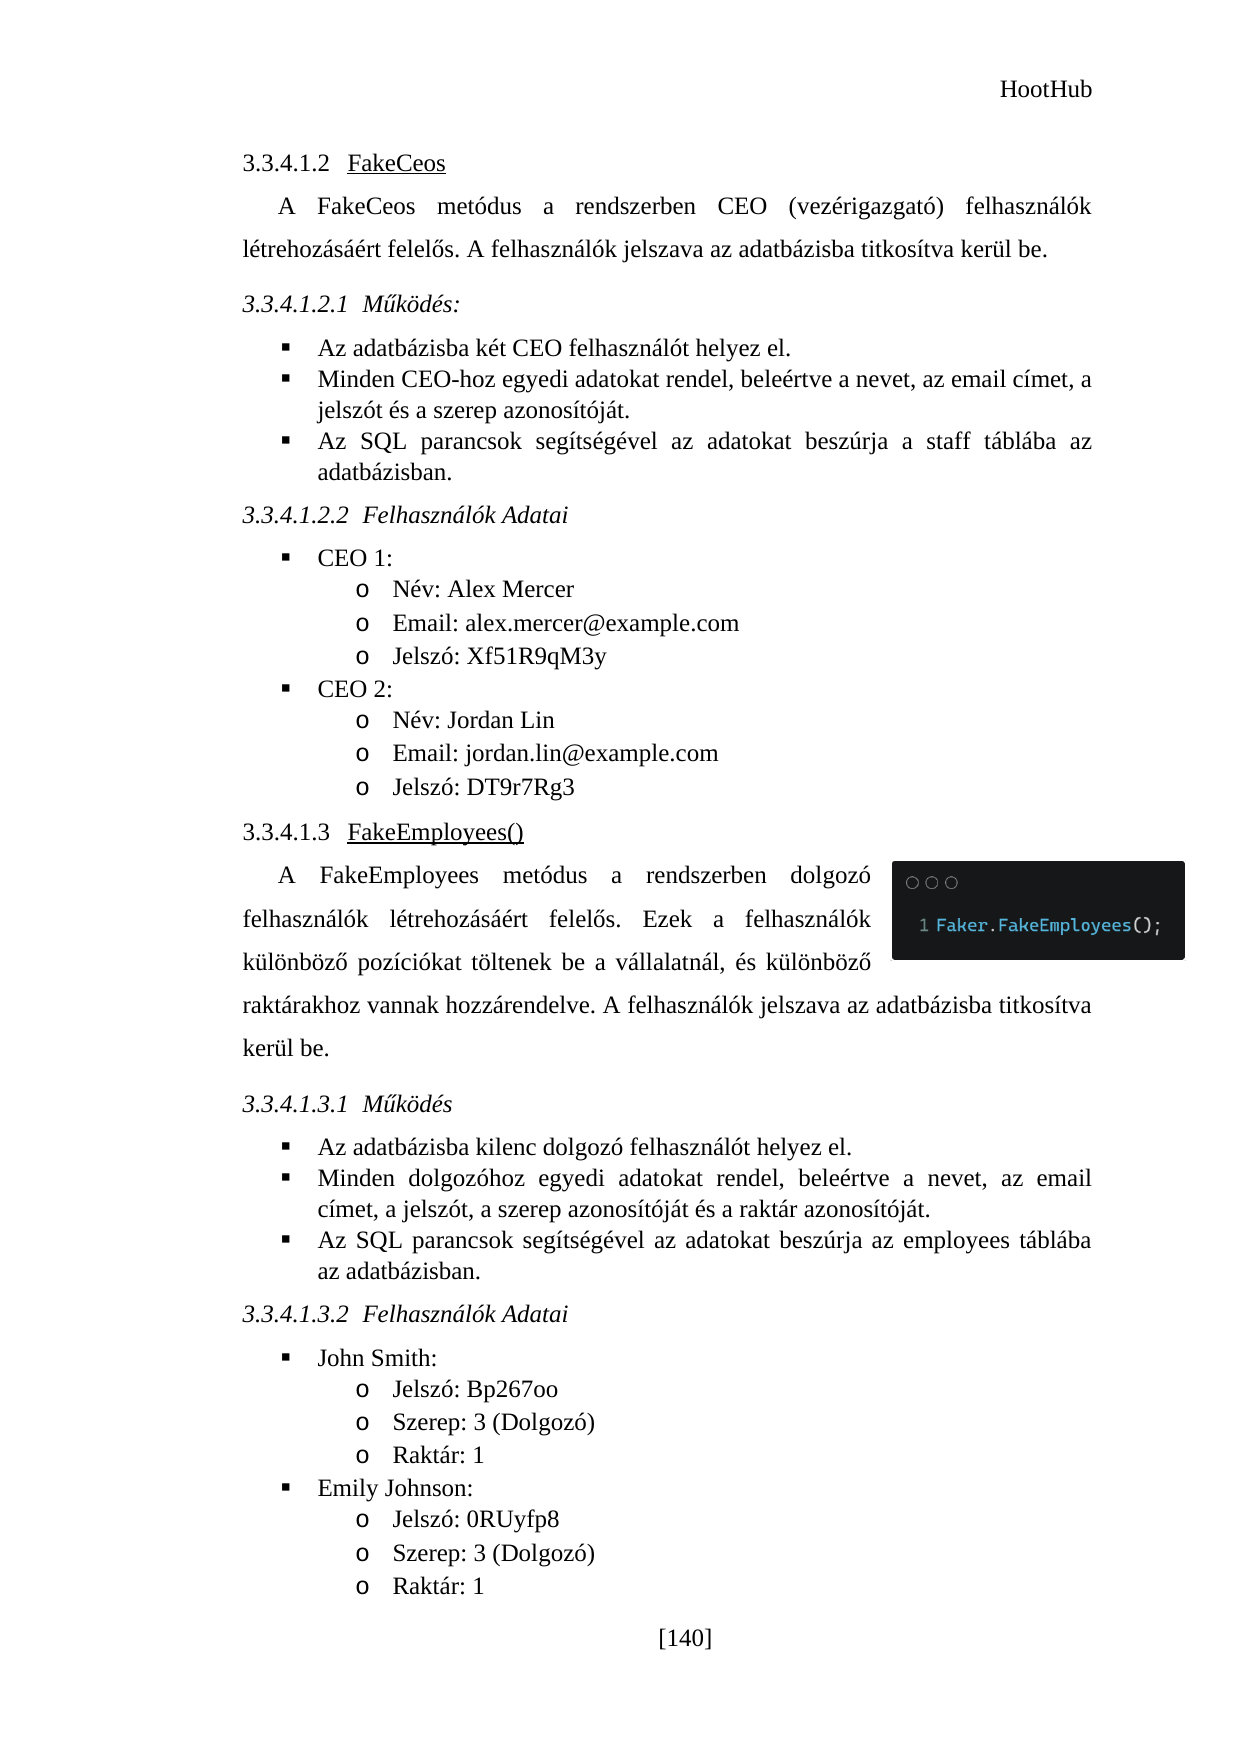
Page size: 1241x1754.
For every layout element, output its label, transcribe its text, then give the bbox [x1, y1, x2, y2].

list CEO 2: [280, 674, 1092, 703]
list Raktár: 1 [355, 1571, 1092, 1602]
list Jelszó: DT9r7Rg3 [355, 772, 1092, 803]
list Email: jordan.lin@example.com [355, 738, 1092, 769]
list Szerep: 3 (Dolgozó) [355, 1407, 1092, 1438]
subtitle Felhasználók Adatai [242, 500, 1092, 529]
subtitle FakeEmployees() [242, 817, 1092, 846]
list Email: alex.mercer@example.com [355, 608, 1092, 639]
list Az adatbázisba két CEO felhasználót helyez el. [280, 333, 1092, 361]
list Jelszó: 0RUyfp8 [355, 1504, 1092, 1535]
text A FakeCeos metódus a rendszerben CEO (vezérigazgató) felhasználók létrehozásáért felelős. A felhasználók jelszava az adatbázisba titkosítva kerül be. [242, 191, 1092, 263]
list Az SQL parancsok segítségével az adatokat beszúrja az employees táblába az adatbázisban. [280, 1225, 1092, 1285]
list Név: Jordan Lin [355, 705, 1092, 736]
list Minden CEO-hoz egyedi adatokat rendel, beleértve a nevet, az email címet, a jelszót és a szerep azonosítóját. [280, 364, 1092, 423]
list Az adatbázisba kilenc dolgozó felhasználót helyez el. [280, 1132, 1092, 1161]
subtitle Felhasználók Adatai [242, 1299, 1092, 1328]
list Szerep: 3 (Dolgozó) [355, 1538, 1092, 1568]
list Jelszó: Bp267oo [355, 1374, 1092, 1404]
list Raktár: 1 [355, 1440, 1092, 1471]
picture [890, 860, 1186, 961]
list Emily Johnson: [280, 1473, 1092, 1502]
subtitle Működés [242, 1089, 1092, 1117]
subtitle Működés: [242, 289, 1092, 318]
list Minden dolgozóhoz egyedi adatokat rendel, beleértve a nevet, az email címet, a jelszót, a szerep azonosítóját és a raktár azonosítóját. [280, 1163, 1092, 1223]
text A FakeEmployees metódus a rendszerben dolgozó felhasználók létrehozásáért felelős. Ezek a felhasználók különböző pozíciókat töltenek be a vállalatnál, és különböző raktárakhoz vannak hozzárendelve. A felhasználók jelszava az adatbázisba titkosítva kerül be. [242, 861, 1092, 1062]
list John Smith: [280, 1343, 1092, 1371]
list Név: Alex Mercer [355, 574, 1092, 605]
list Jelszó: Xf51R9qM3y [355, 641, 1092, 672]
subtitle FakeCeos [242, 148, 1092, 176]
list Az SQL parancsok segítségével az adatokat beszúrja a staff táblába az adatbázisban. [280, 426, 1092, 486]
list CEO 1: [280, 543, 1092, 572]
